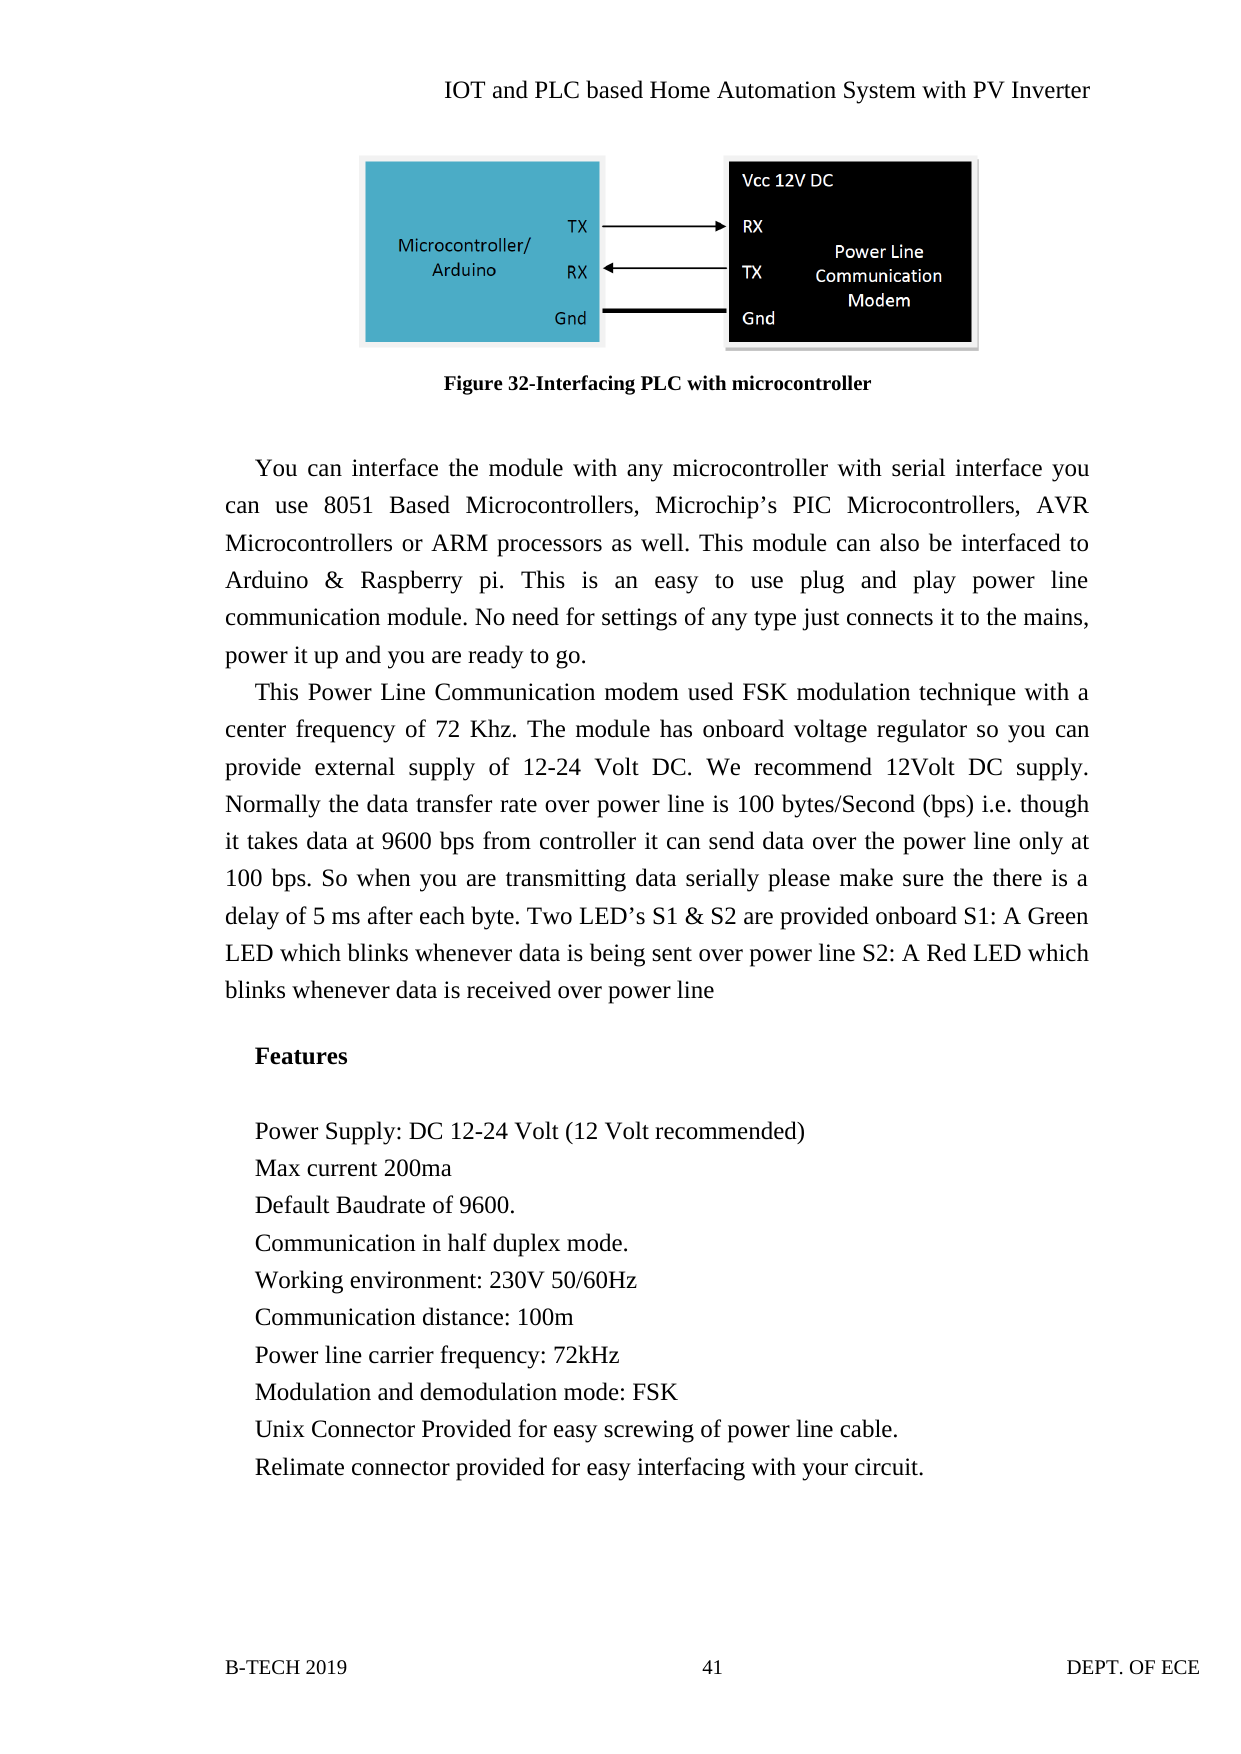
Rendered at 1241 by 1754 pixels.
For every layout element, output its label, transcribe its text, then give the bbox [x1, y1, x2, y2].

text Default Baudrate of 9600. [225, 1191, 1090, 1219]
text Unix Connector Provided for easy screwing of power line cable. [225, 1414, 1090, 1443]
text Modulation and demodulation mode: FSK [225, 1377, 1090, 1406]
picture [352, 150, 993, 363]
text Communication distance: 100m [225, 1302, 1090, 1331]
text Working environment: 230V 50/60Hz [225, 1265, 1090, 1294]
text Max current 200ma [225, 1153, 1090, 1182]
text Power Supply: DC 12-24 Volt (12 Volt recommended) [225, 1116, 1090, 1145]
text Communication in half duplex mode. [225, 1228, 1090, 1257]
text Features [225, 1041, 1090, 1070]
text You can interface the module with any microcontroller with serial interface you can use 8051 Based Microcontrollers, Microchip’s PIC Microcontrollers, AVR Microcontrollers or ARM processors as well. This module can also be interfaced to Arduino & Raspberry pi. This is an easy to use plug and play power line communication module. No need for settings of any type just connects it to the mains, power it up and you are ready to go. [225, 453, 1090, 668]
text Relimate connector provided for easy interfacing with your circuit. [225, 1452, 1090, 1480]
text Figure 32-Interfacing PLC with microcontroller [225, 371, 1090, 395]
text Power line carrier frequency: 72kHz [225, 1340, 1090, 1368]
text This Power Line Communication modem used FSK modulation technique with a center frequency of 72 Khz. The module has onboard voltage regulator so you can provide external supply of 12-24 Volt DC. We recommend 12Volt DC supply. Normally the data transfer rate over power line is 100 bytes/Second (bps) i.e. though it takes data at 9600 bps from controller it can send data over the power line only at 100 bps. So when you are transmitting data serially please make sure the there is a delay of 5 ms after each byte. Two LED’s S1 & S2 are provided onboard S1: A Green LED which blinks whenever data is being sent over power line S2: A Red LED which blinks whenever data is received over power line [225, 677, 1090, 1004]
